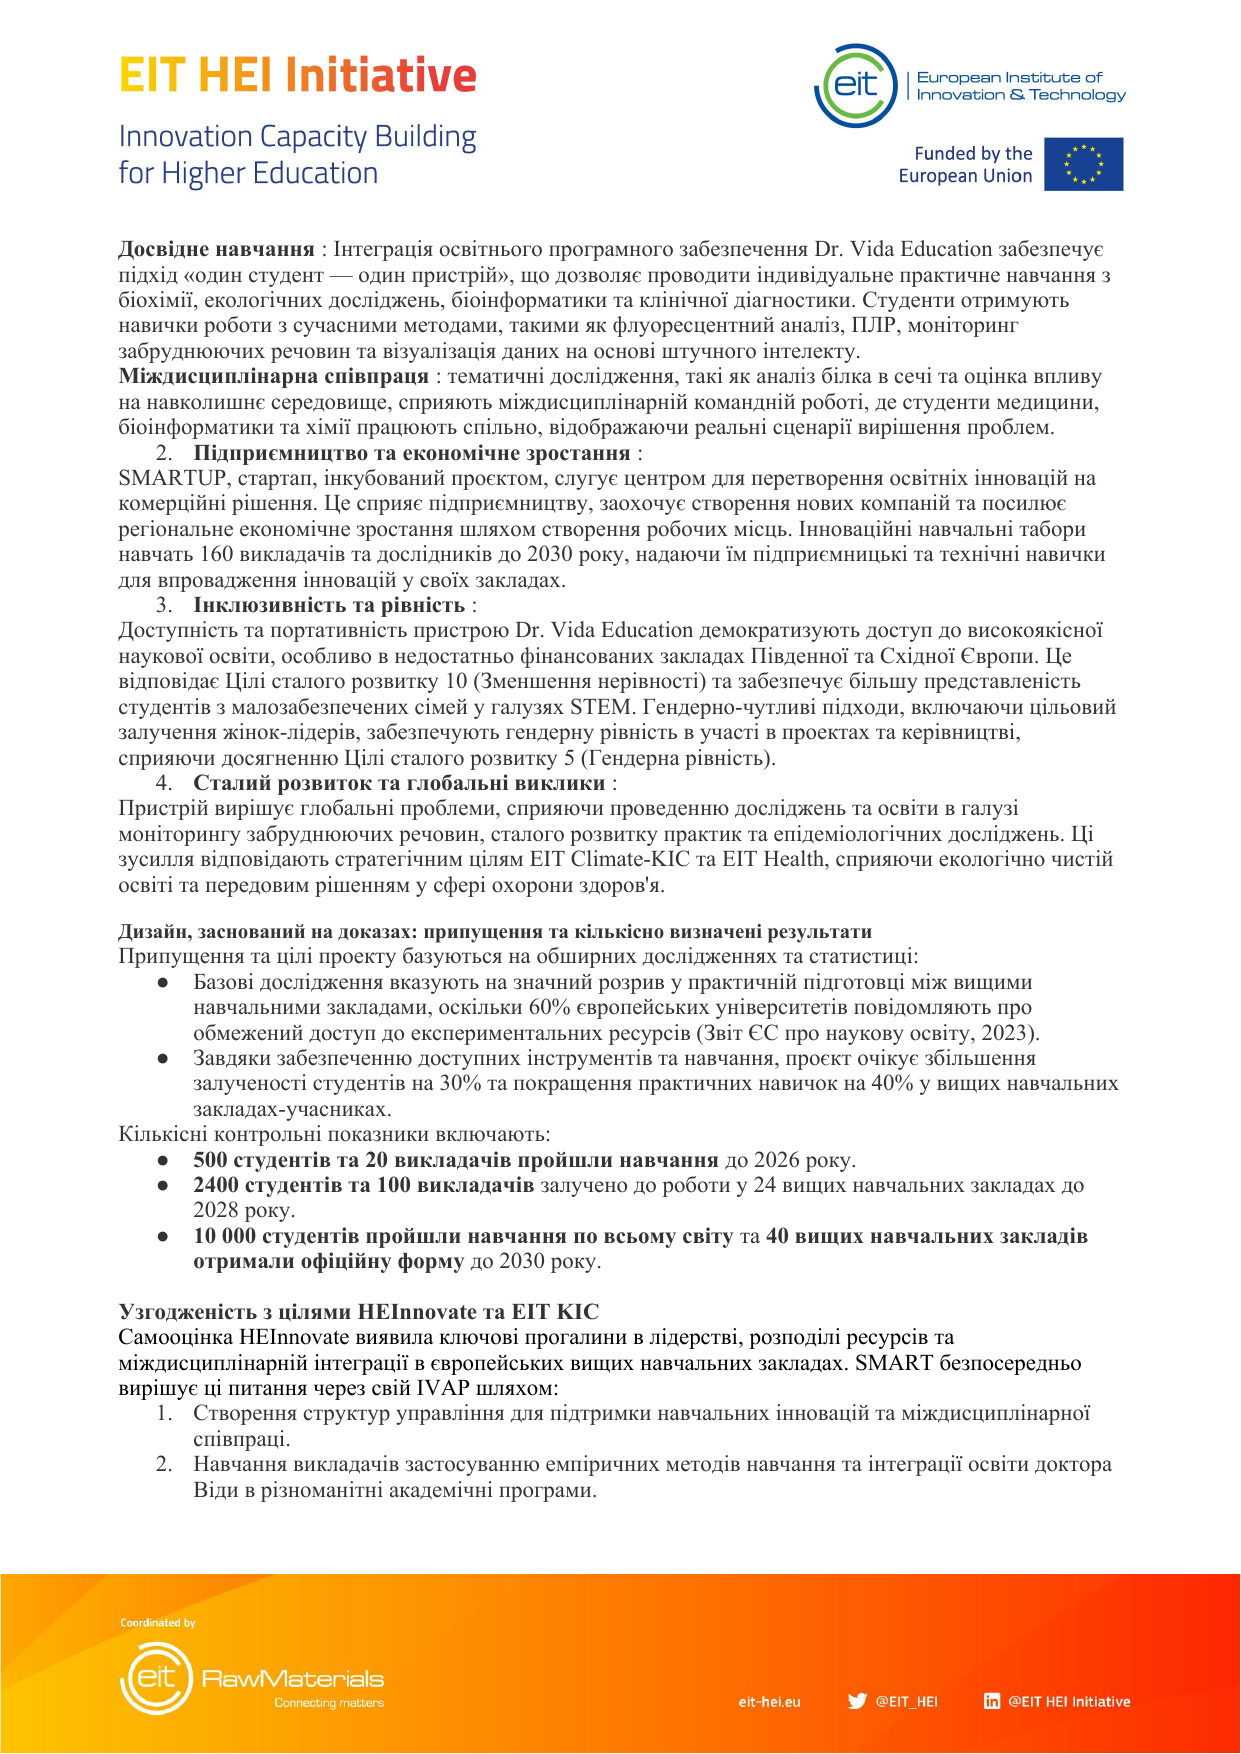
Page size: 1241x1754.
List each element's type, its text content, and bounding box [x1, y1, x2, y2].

list 500 студентів та 20 викладачів пройшли навчання до 2026 року. [156, 1147, 1122, 1172]
list Інклюзивність та рівність : [156, 592, 1122, 617]
list Сталий розвиток та глобальні виклики : [156, 770, 1122, 795]
picture [0, 0, 1241, 237]
picture [0, 1574, 1241, 1753]
text Припущення та цілі проекту базуються на обширних дослідженнях та статистиці: [118, 943, 1122, 969]
list Навчання викладачів застосуванню емпіричних методів навчання та інтеграції освіти доктора Віди в різноманітні академічні програми. [156, 1451, 1122, 1502]
text Пристрій вирішує глобальні проблеми, сприяючи проведенню досліджень та освіти в галузі моніторингу забруднюючих речовин, сталого розвитку практик та епідеміологічних досліджень. Ці зусилля відповідають стратегічним цілям EIT Climate-KIC та EIT Health, сприяючи екологічно чистій освіті та передовим рішенням у сфері охорони здоров'я. [118, 795, 1122, 897]
text Міждисциплінарна співпраця : тематичні дослідження, такі як аналіз білка в сечі та оцінка впливу на навколишнє середовище, сприяють міждисциплінарній командній роботі, де студенти медицини, біоінформатики та хімії працюють спільно, відображаючи реальні сценарії вирішення проблем. [118, 363, 1122, 439]
list 10 000 студентів пройшли навчання по всьому світу та 40 вищих навчальних закладів отримали офіційну форму до 2030 року. [156, 1223, 1122, 1274]
list Підприємництво та економічне зростання : [156, 439, 1122, 465]
text Доступність та портативність пристрою Dr. Vida Education демократизують доступ до високоякісної наукової освіти, особливо в недостатньо фінансованих закладах Південної та Східної Європи. Це відповідає Цілі сталого розвитку 10 (Зменшення нерівності) та забезпечує більшу представленість студентів з малозабезпечених сімей у галузях STEM. Гендерно-чутливі підходи, включаючи цільовий залучення жінок-лідерів, забезпечують гендерну рівність в участі в проектах та керівництві, сприяючи досягненню Цілі сталого розвитку 5 (Гендерна рівність). [118, 617, 1122, 770]
subtitle Самооцінка HEInnovate виявила ключові прогалини в лідерстві, розподілі ресурсів та міждисциплінарній інтеграції в європейських вищих навчальних закладах. SMART безпосередньо вирішує ці питання через свій IVAP шляхом: [118, 1324, 1122, 1400]
list Завдяки забезпеченню доступних інструментів та навчання, проєкт очікує збільшення залученості студентів на 30% та покращення практичних навичок на 40% у вищих навчальних закладах-учасниках. [156, 1045, 1122, 1121]
text SMARTUP, стартап, інкубований проєктом, слугує центром для перетворення освітніх інновацій на комерційні рішення. Це сприяє підприємництву, заохочує створення нових компаній та посилює регіональне економічне зростання шляхом створення робочих місць. Інноваційні навчальні табори навчать 160 викладачів та дослідників до 2030 року, надаючи їм підприємницькі та технічні навички для впровадження інновацій у своїх закладах. [118, 465, 1122, 592]
list Базові дослідження вказують на значний розрив у практичній підготовці між вищими навчальними закладами, оскільки 60% європейських університетів повідомляють про обмежений доступ до експериментальних ресурсів (Звіт ЄС про наукову освіту, 2023). [156, 969, 1122, 1045]
list 2400 студентів та 100 викладачів залучено до роботи у 24 вищих навчальних закладах до 2028 року. [156, 1172, 1122, 1223]
text Дизайн, заснований на доказах: припущення та кількісно визначені результати [118, 920, 1122, 943]
text Досвідне навчання : Інтеграція освітнього програмного забезпечення Dr. Vida Education забезпечує підхід «один студент — один пристрій», що дозволяє проводити індивідуальне практичне навчання з біохімії, екологічних досліджень, біоінформатики та клінічної діагностики. Студенти отримують навички роботи з сучасними методами, такими як флуоресцентний аналіз, ПЛР, моніторинг забруднюючих речовин та візуалізація даних на основі штучного інтелекту. [118, 236, 1122, 363]
subtitle Узгодженість з цілями HEInnovate та EIT KIC [118, 1299, 1122, 1324]
list Створення структур управління для підтримки навчальних інновацій та міждисциплінарної співпраці. [156, 1400, 1122, 1451]
text Кількісні контрольні показники включають: [118, 1121, 1122, 1147]
